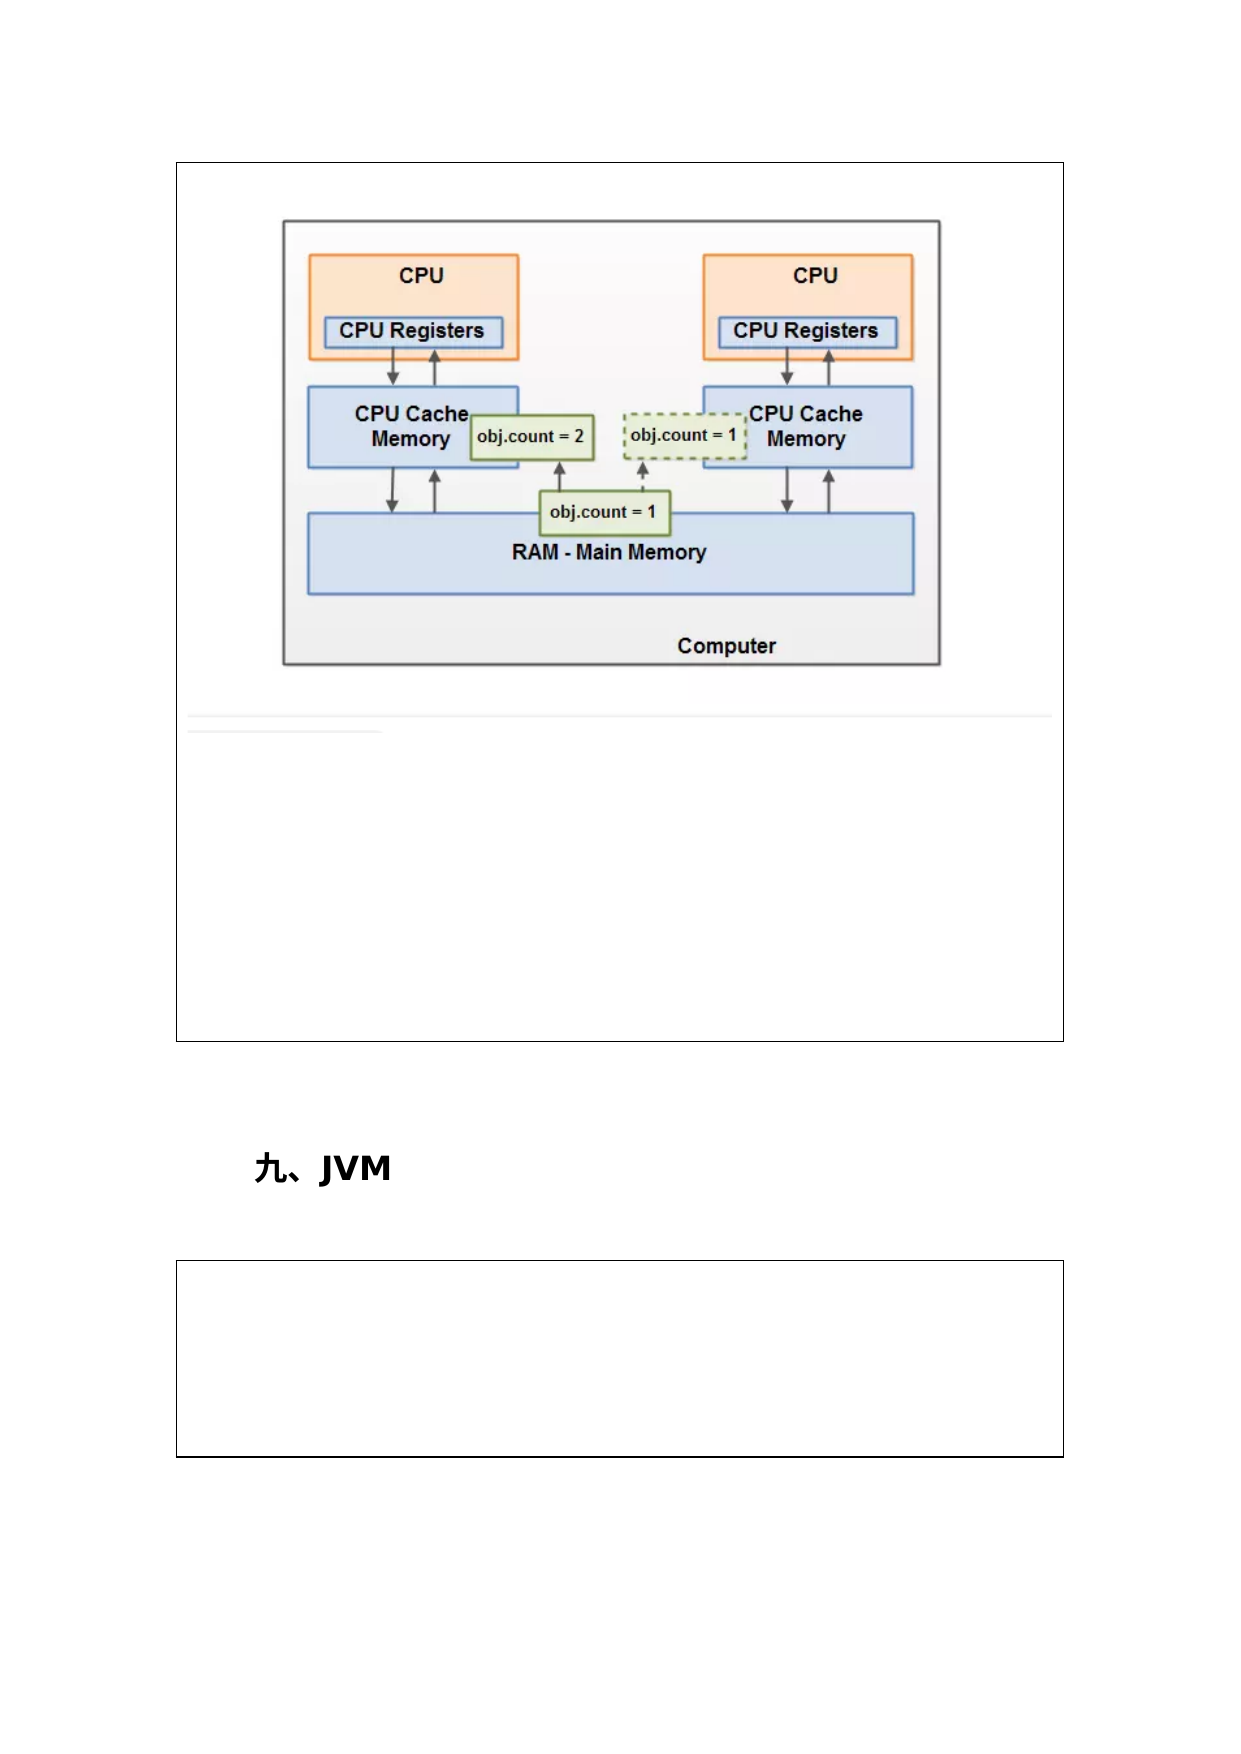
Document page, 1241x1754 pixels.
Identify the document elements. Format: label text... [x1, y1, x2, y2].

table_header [177, 163, 1063, 1041]
table_header [177, 1261, 1063, 1456]
picture [187, 163, 1052, 733]
subtitle JVM [187, 1134, 1053, 1199]
